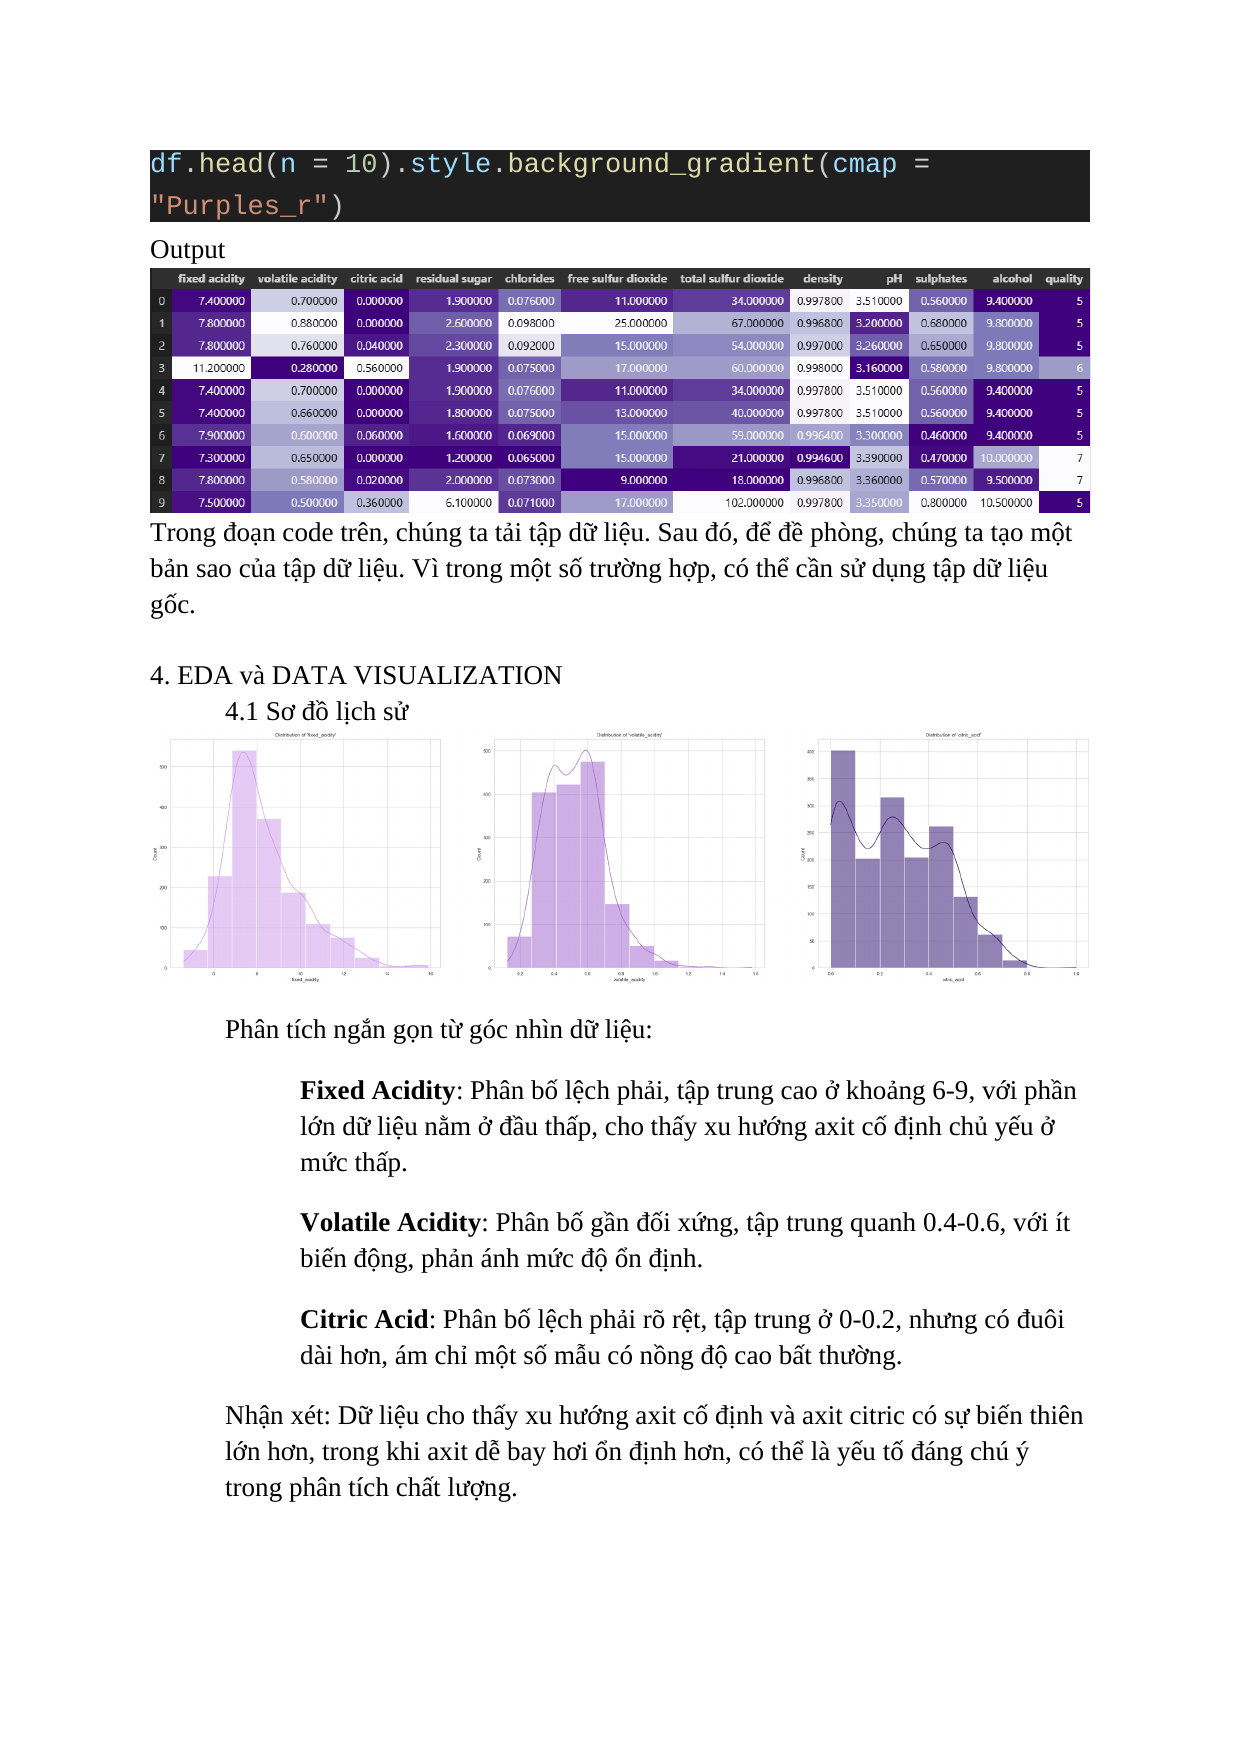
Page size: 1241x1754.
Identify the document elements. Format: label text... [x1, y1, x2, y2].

text Output [150, 233, 1090, 264]
text Fixed Acidity: Phân bố lệch phải, tập trung cao ở khoảng 6-9, với phần lớn dữ liệu nằm ở đầu thấp, cho thấy xu hướng axit cố định chủ yếu ở mức thấp. [300, 1074, 1090, 1177]
text Phân tích ngắn gọn từ góc nhìn dữ liệu: [225, 1014, 1090, 1045]
picture [150, 268, 1091, 513]
text Volatile Acidity: Phân bố gần đối xứng, tập trung quanh 0.4-0.6, với ít biến động, phản ánh mức độ ổn định. [300, 1207, 1090, 1273]
text Trong đoạn code trên, chúng ta tải tập dữ liệu. Sau đó, để đề phòng, chúng ta tạo một bản sao của tập dữ liệu. Vì trong một số trường hợp, có thể cần sử dụng tập dữ liệu gốc. [150, 516, 1090, 619]
text Citric Acid: Phân bố lệch phải rõ rệt, tập trung ở 0-0.2, nhưng có đuôi dài hơn, ám chỉ một số mẫu có nồng độ cao bất thường. [300, 1303, 1090, 1370]
text 4.1 Sơ đồ lịch sử [150, 695, 1090, 726]
text df.head(n = 10).style.background_gradient(cmap = "Purples_r") [150, 150, 1090, 222]
text Nhận xét: Dữ liệu cho thấy xu hướng axit cố định và axit citric có sự biến thiên lớn hơn, trong khi axit dễ bay hơi ổn định hơn, có thể là yếu tố đáng chú ý trong phân tích chất lượng. [225, 1399, 1090, 1502]
text 4. EDA và DATA VISUALIZATION [150, 659, 1090, 690]
picture [150, 730, 1091, 985]
